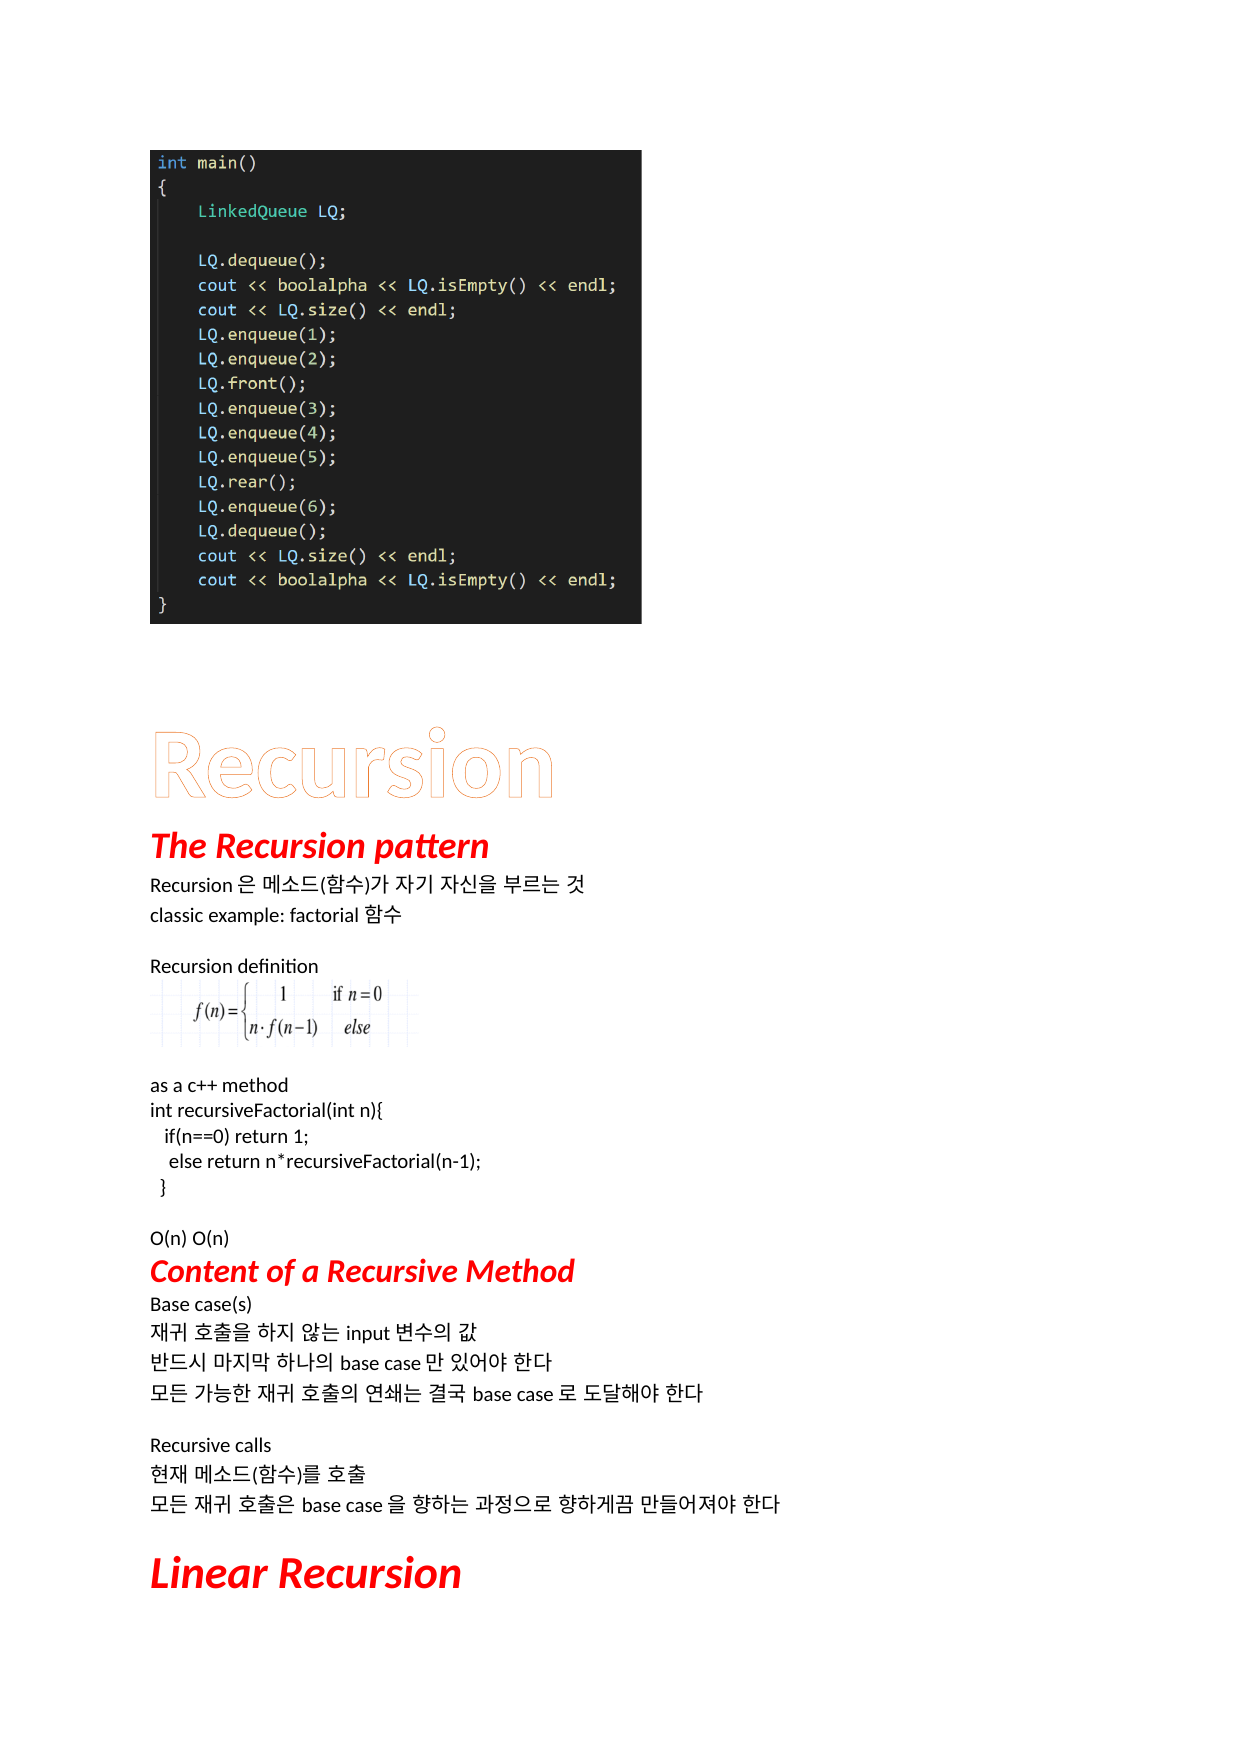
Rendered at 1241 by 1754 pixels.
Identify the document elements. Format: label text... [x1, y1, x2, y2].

text 재귀 호출을 하지 않는 input 변수의 값 [150, 1316, 1090, 1347]
text int recursiveFactorial(int n){ [150, 1098, 1090, 1123]
text as a c++ method [150, 1072, 1090, 1098]
text Base case(s) [150, 1291, 1090, 1316]
text Content of a Recursive Method [150, 1250, 1090, 1291]
text if(n==0) return 1; [150, 1123, 1090, 1148]
picture [150, 150, 642, 624]
text boolean p.isExternal() //leaf인지 [155, 731, 207, 798]
text else return n*recursiveFactorial(n-1); [150, 1148, 1090, 1174]
text Recursion은 메소드(함수)가 자기 자신을 부르는 것 [150, 868, 1090, 898]
text Recursive calls [150, 1432, 1090, 1458]
text Recursion [150, 700, 1090, 822]
text 모든 재귀 호출은 base case을 향하는 과정으로 향하게끔 만들어져야 한다 [150, 1488, 1090, 1518]
text The Recursion pattern [150, 822, 1090, 868]
text Recursion definition [150, 954, 1090, 979]
text Linear Recursion [150, 1544, 1090, 1599]
text O(n) O(n) [150, 1225, 1090, 1250]
text 현재 메소드(함수)를 호출 [150, 1458, 1090, 1488]
text classic example: factorial 함수 [150, 898, 1090, 928]
text } [150, 1174, 1090, 1199]
text 모든 가능한 재귀 호출의 연쇄는 결국 base case로 도달해야 한다 [150, 1377, 1090, 1407]
text 반드시 마지막 하나의 base case만 있어야 한다 [150, 1347, 1090, 1377]
picture [150, 979, 419, 1047]
